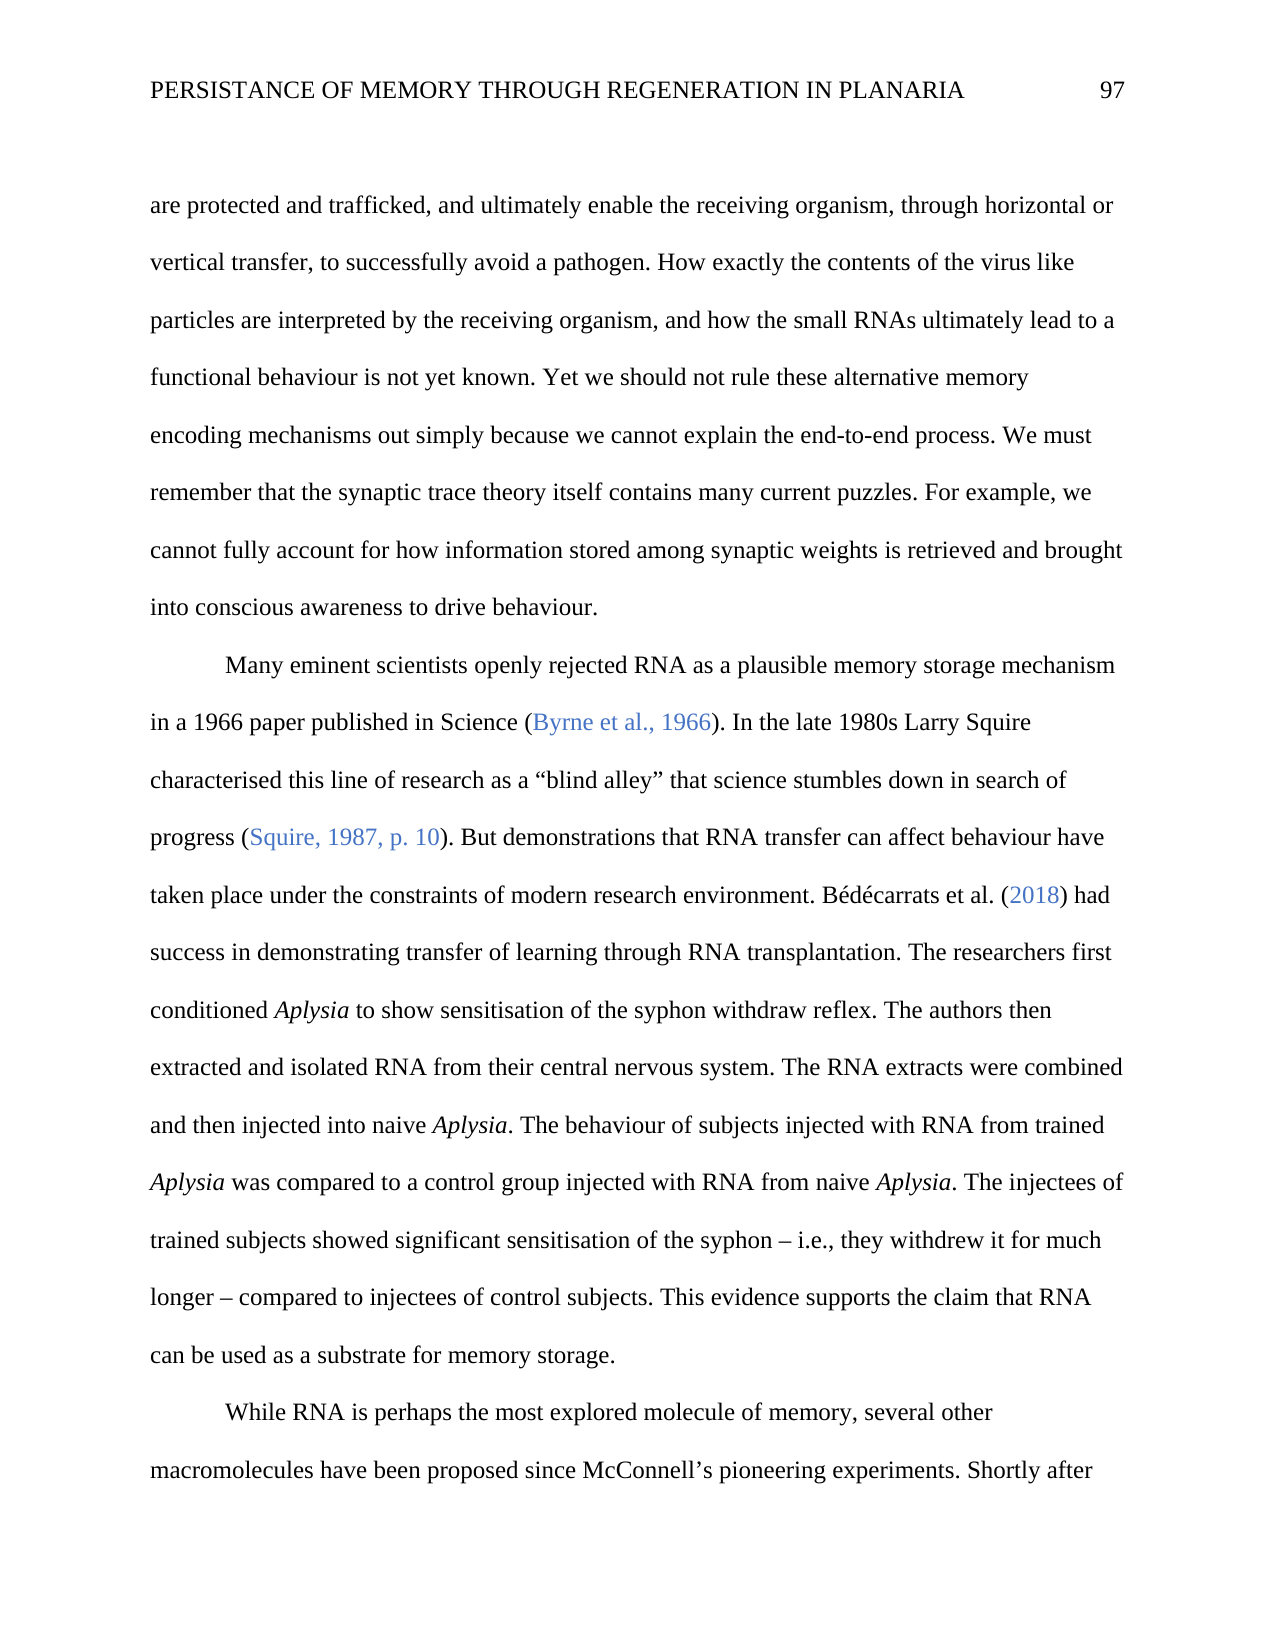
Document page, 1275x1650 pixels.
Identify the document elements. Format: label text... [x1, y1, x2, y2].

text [150, 1397, 1125, 1484]
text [150, 190, 1125, 621]
text Many eminent scientists openly rejected RNA as a plausible memory storage mechanism in a 1966 paper published in Science (Byrne et al., 1966). In the late 1980s Larry Squire characterised this line of research as a “blind alley” that science stumbles down in search of progress (Squire, 1987, p. 10). But demonstrations that RNA transfer can affect behaviour have taken place under the constraints of modern research environment. Bédécarrats et al. (2018) had success in demonstrating transfer of learning through RNA transplantation. The researchers first conditioned Aplysia to show sensitisation of the syphon withdraw reflex. The authors then extracted and isolated RNA from their central nervous system. The RNA extracts were combined and then injected into naive Aplysia. The behaviour of subjects injected with RNA from trained Aplysia was compared to a control group injected with RNA from naive Aplysia. The injectees of trained subjects showed significant sensitisation of the syphon – i.e., they withdrew it for much longer – compared to injectees of control subjects. This evidence supports the claim that RNA can be used as a substrate for memory storage. [150, 650, 1125, 1369]
